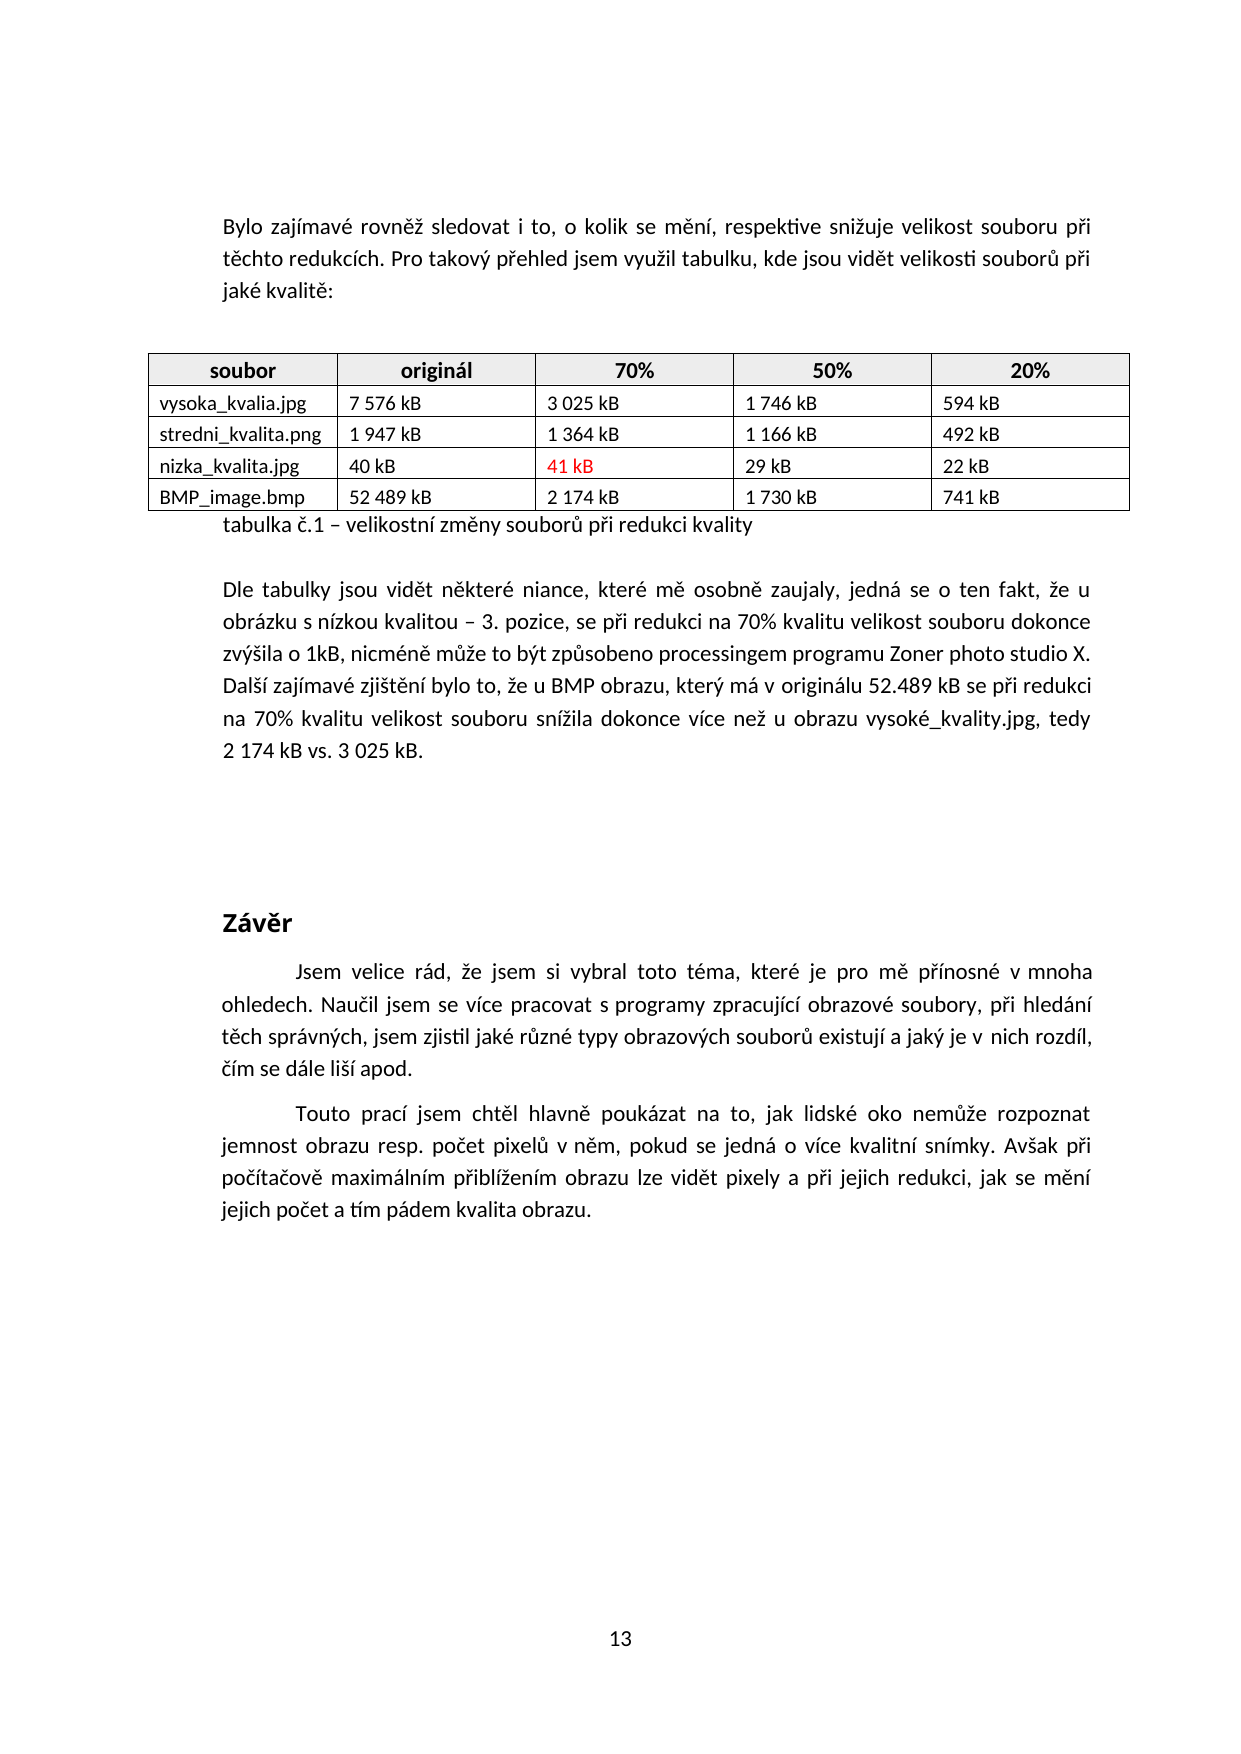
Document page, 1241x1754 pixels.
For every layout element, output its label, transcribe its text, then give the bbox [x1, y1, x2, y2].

table_header 50% [734, 354, 931, 384]
table_cell stredni_kvalita.png [149, 417, 337, 447]
table_cell 7 576 kB [338, 386, 535, 416]
table_cell BMP_image.bmp [149, 479, 337, 509]
table_cell 1 166 kB [734, 417, 931, 447]
table_cell 1 746 kB [734, 386, 931, 416]
text Jsem velice rád, že jsem si vybral toto téma, které je pro mě přínosné v mnoha ohledech. Naučil jsem se více pracovat s programy zpracující obrazové soubory, při hledání těch správných, jsem zjistil jaké různé typy obrazových souborů existují a jaký je v nich rozdíl, čím se dále liší apod. [221, 957, 1093, 1082]
subtitle Závěr [223, 906, 1093, 940]
table_cell nizka_kvalita.jpg [149, 448, 337, 478]
table_header soubor [149, 354, 337, 384]
table_cell 1 730 kB [734, 479, 931, 509]
table_cell 1 364 kB [536, 417, 733, 447]
table_header originál [338, 354, 535, 384]
table_cell 741 kB [932, 479, 1129, 509]
table_cell 22 kB [932, 448, 1129, 478]
table_cell 29 kB [734, 448, 931, 478]
list Dle tabulky jsou vidět některé niance, které mě osobně zaujaly, jedná se o ten fakt, že u obrázku s nízkou kvalitou – 3. pozice, se při redukci na 70% kvalitu velikost souboru dokonce zvýšila o 1kB, nicméně může to být způsobeno processingem programu Zoner photo studio X. [223, 575, 1093, 667]
table_cell 594 kB [932, 386, 1129, 416]
table_cell 492 kB [932, 417, 1129, 447]
table_header 20% [932, 354, 1129, 384]
table_cell 2 174 kB [536, 479, 733, 509]
text Touto prací jsem chtěl hlavně poukázat na to, jak lidské oko nemůže rozpoznat jemnost obrazu resp. počet pixelů v něm, pokud se jedná o více kvalitní snímky. Avšak při počítačově maximálním přiblížením obrazu lze vidět pixely a při jejich redukci, jak se mění jejich počet a tím pádem kvalita obrazu. [221, 1099, 1093, 1223]
table_cell 1 947 kB [338, 417, 535, 447]
list Bylo zajímavé rovněž sledovat i to, o kolik se mění, respektive snižuje velikost souboru při těchto redukcích. Pro takový přehled jsem využil tabulku, kde jsou vidět velikosti souborů při jaké kvalitě: [223, 212, 1093, 304]
table_header 70% [536, 354, 733, 384]
table_cell vysoka_kvalia.jpg [149, 386, 337, 416]
table_cell 3 025 kB [536, 386, 733, 416]
list Další zajímavé zjištění bylo to, že u BMP obrazu, který má v originálu 52.489 kB se při redukci na 70% kvalitu velikost souboru snížila dokonce více než u obrazu vysoké_kvality.jpg, tedy 2 174 kB vs. 3 025 kB. [223, 671, 1093, 764]
list tabulka č.1 – velikostní změny souborů při redukci kvality [223, 511, 1093, 538]
table_cell 40 kB [338, 448, 535, 478]
table_cell 41 kB [536, 448, 733, 478]
table_cell 52 489 kB [338, 479, 535, 509]
